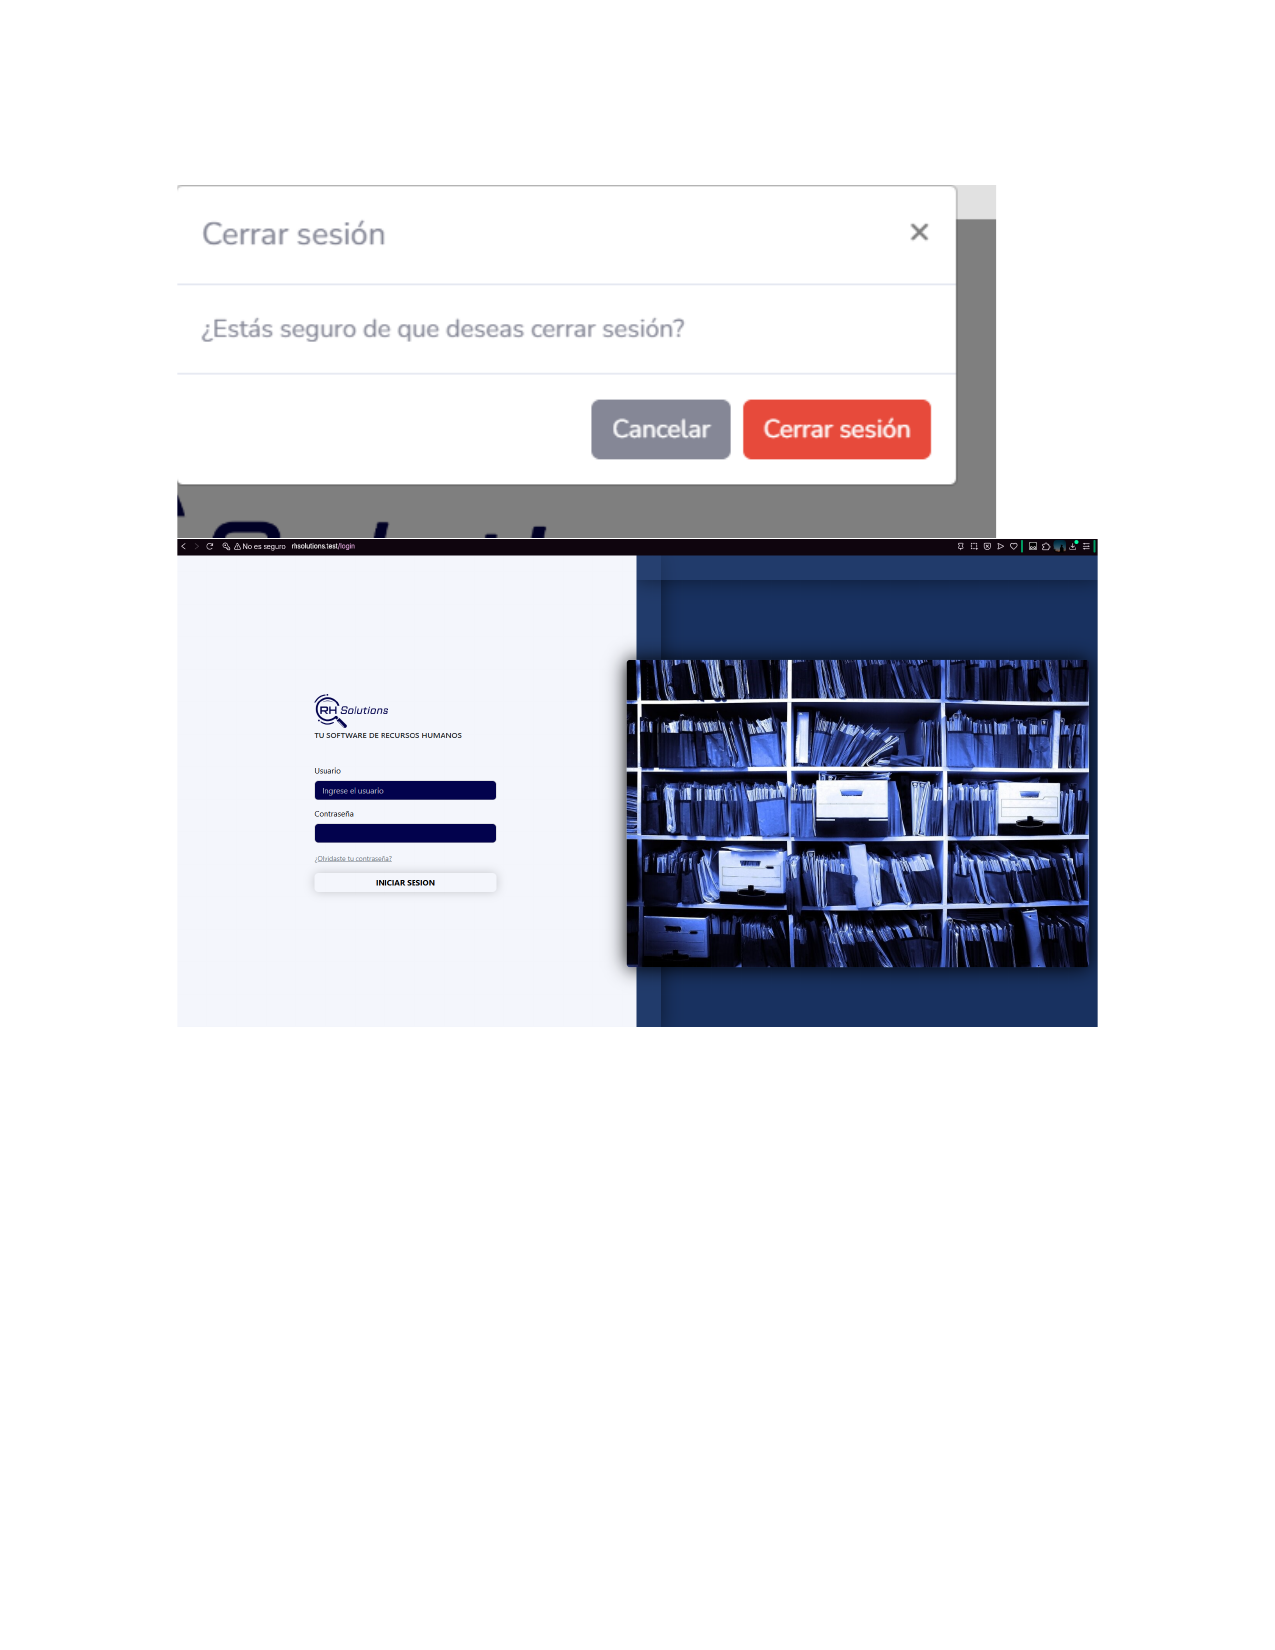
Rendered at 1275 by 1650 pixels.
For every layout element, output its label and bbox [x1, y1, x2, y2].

picture [177, 539, 1098, 1027]
picture [177, 185, 997, 538]
